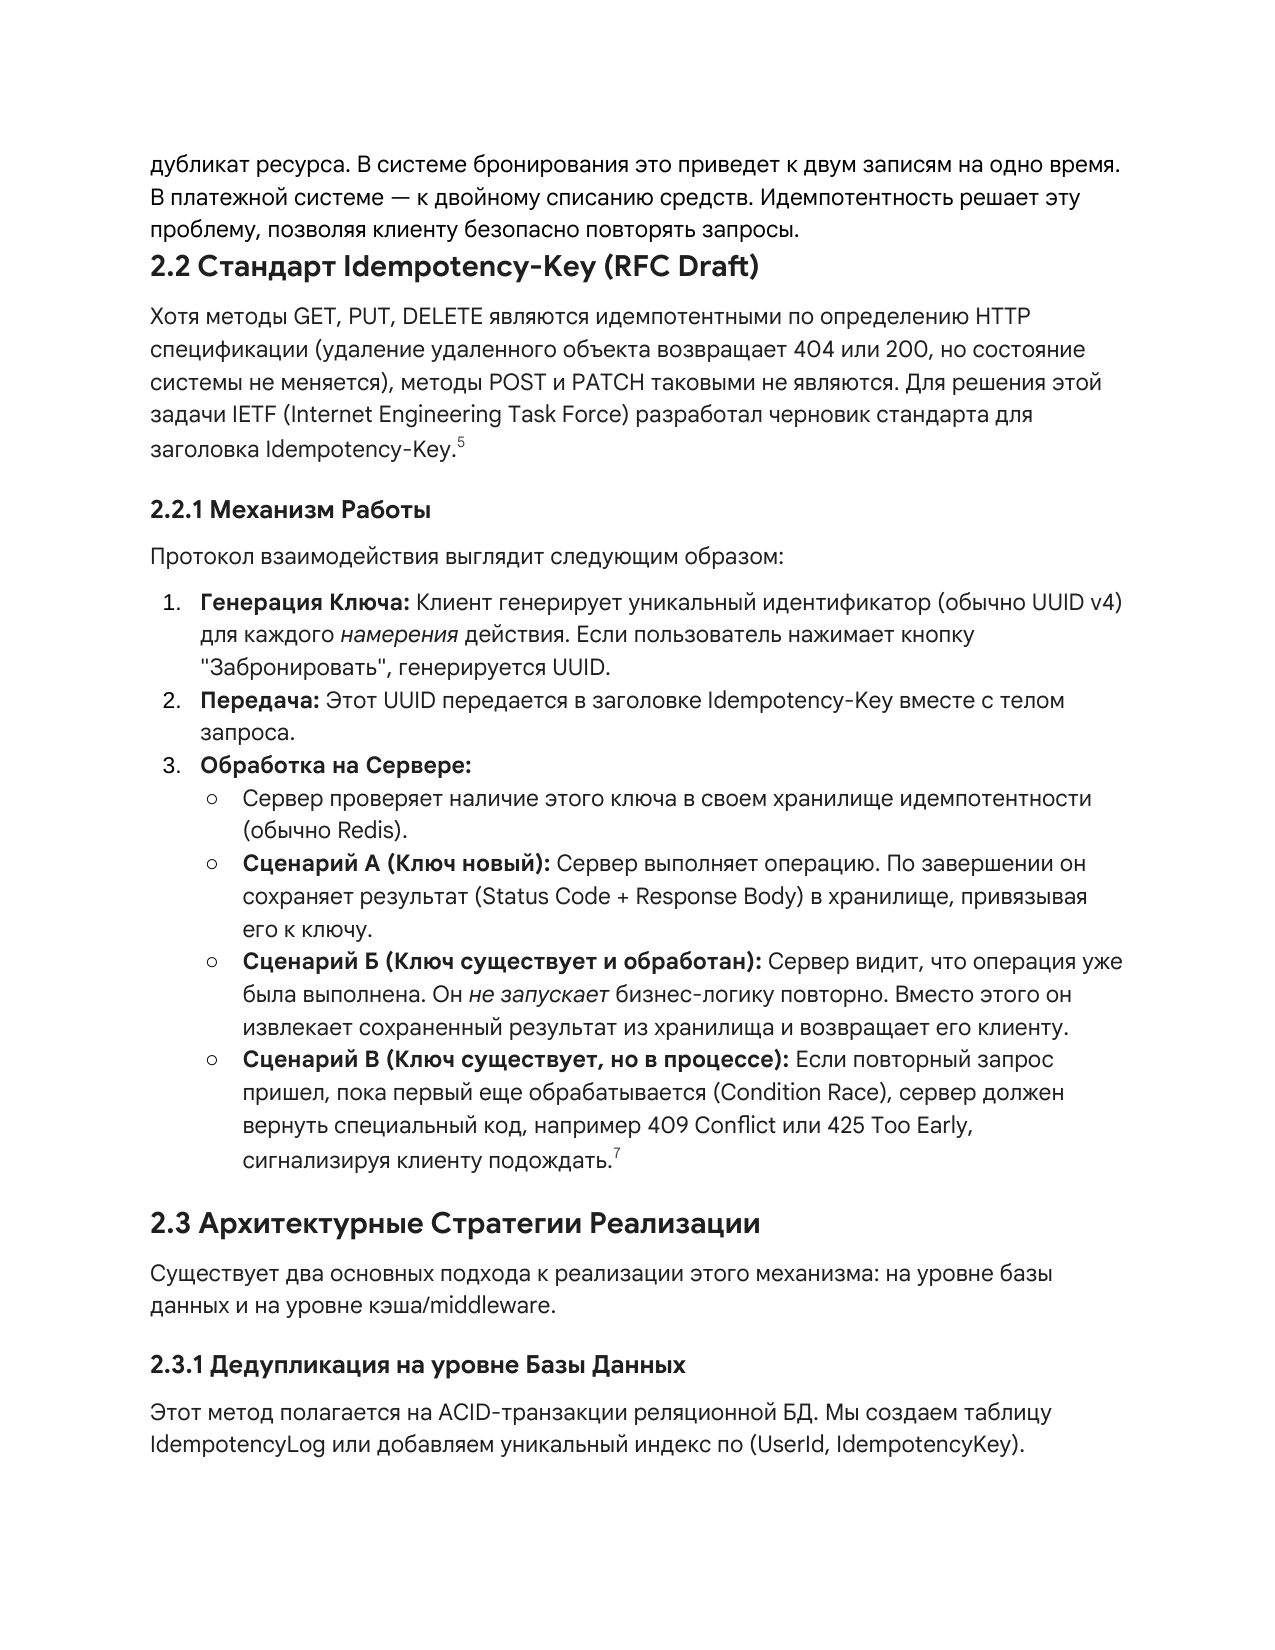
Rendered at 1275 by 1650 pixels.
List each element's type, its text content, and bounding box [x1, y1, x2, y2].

list Сценарий А (Ключ новый): Сервер выполняет операцию. По завершении он сохраняет результат (Status Code + Response Body) в хранилище, привязывая его к ключу. [205, 849, 1125, 943]
text Хотя методы GET, PUT, DELETE являются идемпотентными по определению HTTP спецификации (удаление удаленного объекта возвращает 404 или 200, но состояние системы не меняется), методы POST и PATCH таковыми не являются. Для решения этой задачи IETF (Internet Engineering Task Force) разработал черновик стандарта для заголовка Idempotency-Key.5 [150, 302, 1125, 465]
subtitle 2.2.1 Механизм Работы [150, 494, 1125, 526]
subtitle 2.3 Архитектурные Стратегии Реализации [150, 1205, 1125, 1241]
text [150, 150, 1125, 244]
list Передача: Этот UUID передается в заголовке Idempotency-Key вместе с телом запроса. [162, 686, 1125, 747]
list Сценарий В (Ключ существует, но в процессе): Если повторный запрос пришел, пока первый еще обрабатывается (Condition Race), сервер должен вернуть специальный код, например 409 Conflict или 425 Too Early, сигнализируя клиенту подождать.7 [205, 1046, 1125, 1176]
subtitle 2.2 Стандарт Idempotency-Key (RFC Draft) [150, 248, 1125, 285]
list Сценарий Б (Ключ существует и обработан): Сервер видит, что операция уже была выполнена. Он не запускает бизнес-логику повторно. Вместо этого он извлекает сохраненный результат из хранилища и возвращает его клиенту. [205, 947, 1125, 1042]
list Сервер проверяет наличие этого ключа в своем хранилище идемпотентности (обычно Redis). [205, 784, 1125, 845]
text Этот метод полагается на ACID-транзакции реляционной БД. Мы создаем таблицу IdempotencyLog или добавляем уникальный индекс по (UserId, IdempotencyKey). [150, 1398, 1125, 1459]
list Генерация Ключа: Клиент генерирует уникальный идентификатор (обычно UUID v4) для каждого намерения действия. Если пользователь нажимает кнопку "Забронировать", генерируется UUID. [162, 588, 1125, 682]
list Обработка на Сервере: [162, 751, 1125, 780]
subtitle 2.3.1 Дедупликация на уровне Базы Данных [150, 1349, 1125, 1381]
text Существует два основных подхода к реализации этого механизма: на уровне базы данных и на уровне кэша/middleware. [150, 1259, 1125, 1321]
text Протокол взаимодействия выглядит следующим образом: [150, 542, 1125, 571]
